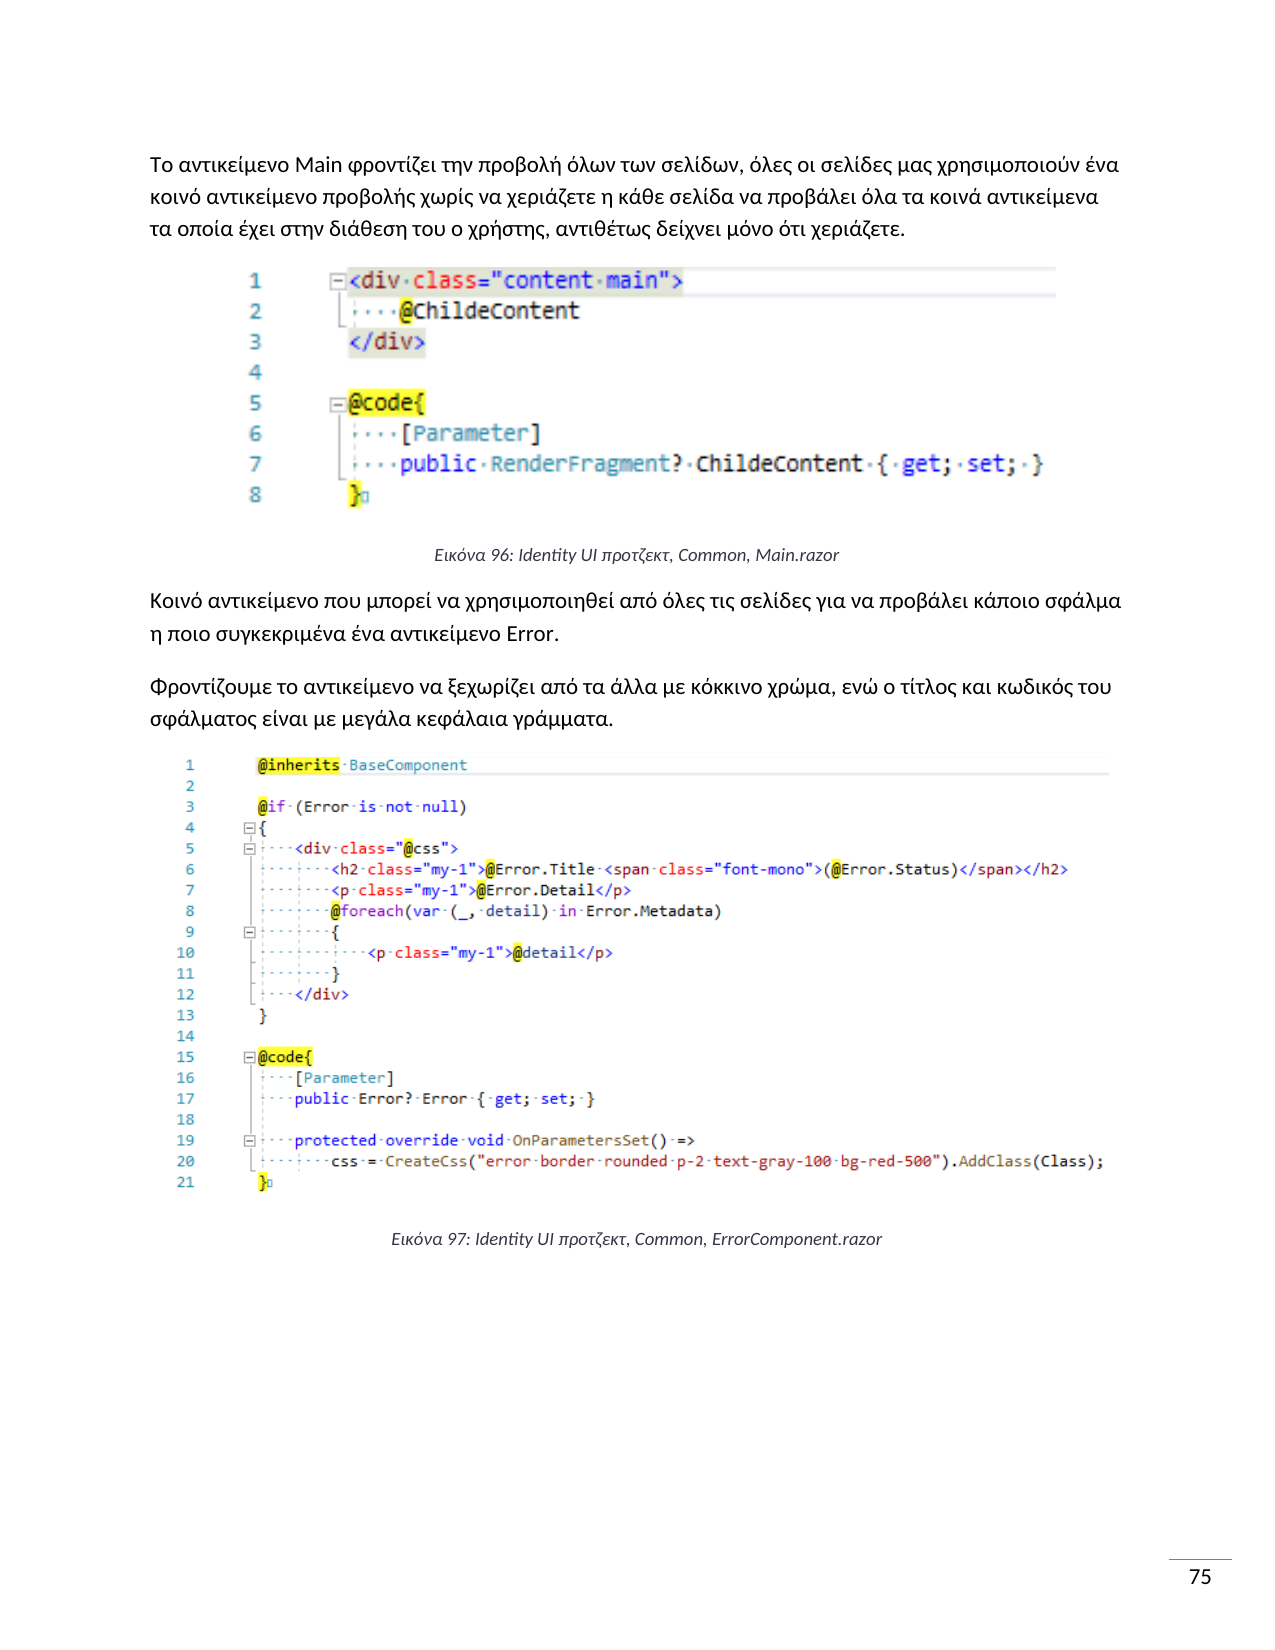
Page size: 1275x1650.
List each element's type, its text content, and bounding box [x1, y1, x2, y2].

text Εικόνα 97: Identity UI προτζεκτ, Common, ErrorComponent.razor [150, 1227, 1125, 1250]
text Φροντίζουμε το αντικείμενο να ξεχωρίζει από τα άλλα με κόκκινο χρώμα, ενώ ο τίτλος και κωδικός του σφάλματος είναι με μεγάλα κεφάλαια γράμματα. [150, 672, 1125, 732]
picture [166, 757, 1109, 1203]
text Εικόνα 96: Identity UI προτζεκτ, Common, Main.razor [150, 543, 1125, 566]
text Κοινό αντικείμενο που μπορεί να χρησιμοποιηθεί από όλες τις σελίδες για να προβάλει κάποιο σφάλμα η ποιο συγκεκριμένα ένα αντικείμενο Error. [150, 587, 1125, 647]
text Το αντικείμενο Main φροντίζει την προβολή όλων των σελίδων, όλες οι σελίδες μας χρησιμοποιούν ένα κοινό αντικείμενο προβολής χωρίς να χεριάζετε η κάθε σελίδα να προβάλει όλα τα κοινά αντικείμενα τα οποία έχει στην διάθεση του ο χρήστης, αντιθέτως δείχνει μόνο ότι χεριάζετε. [150, 150, 1125, 242]
picture [219, 267, 1056, 518]
